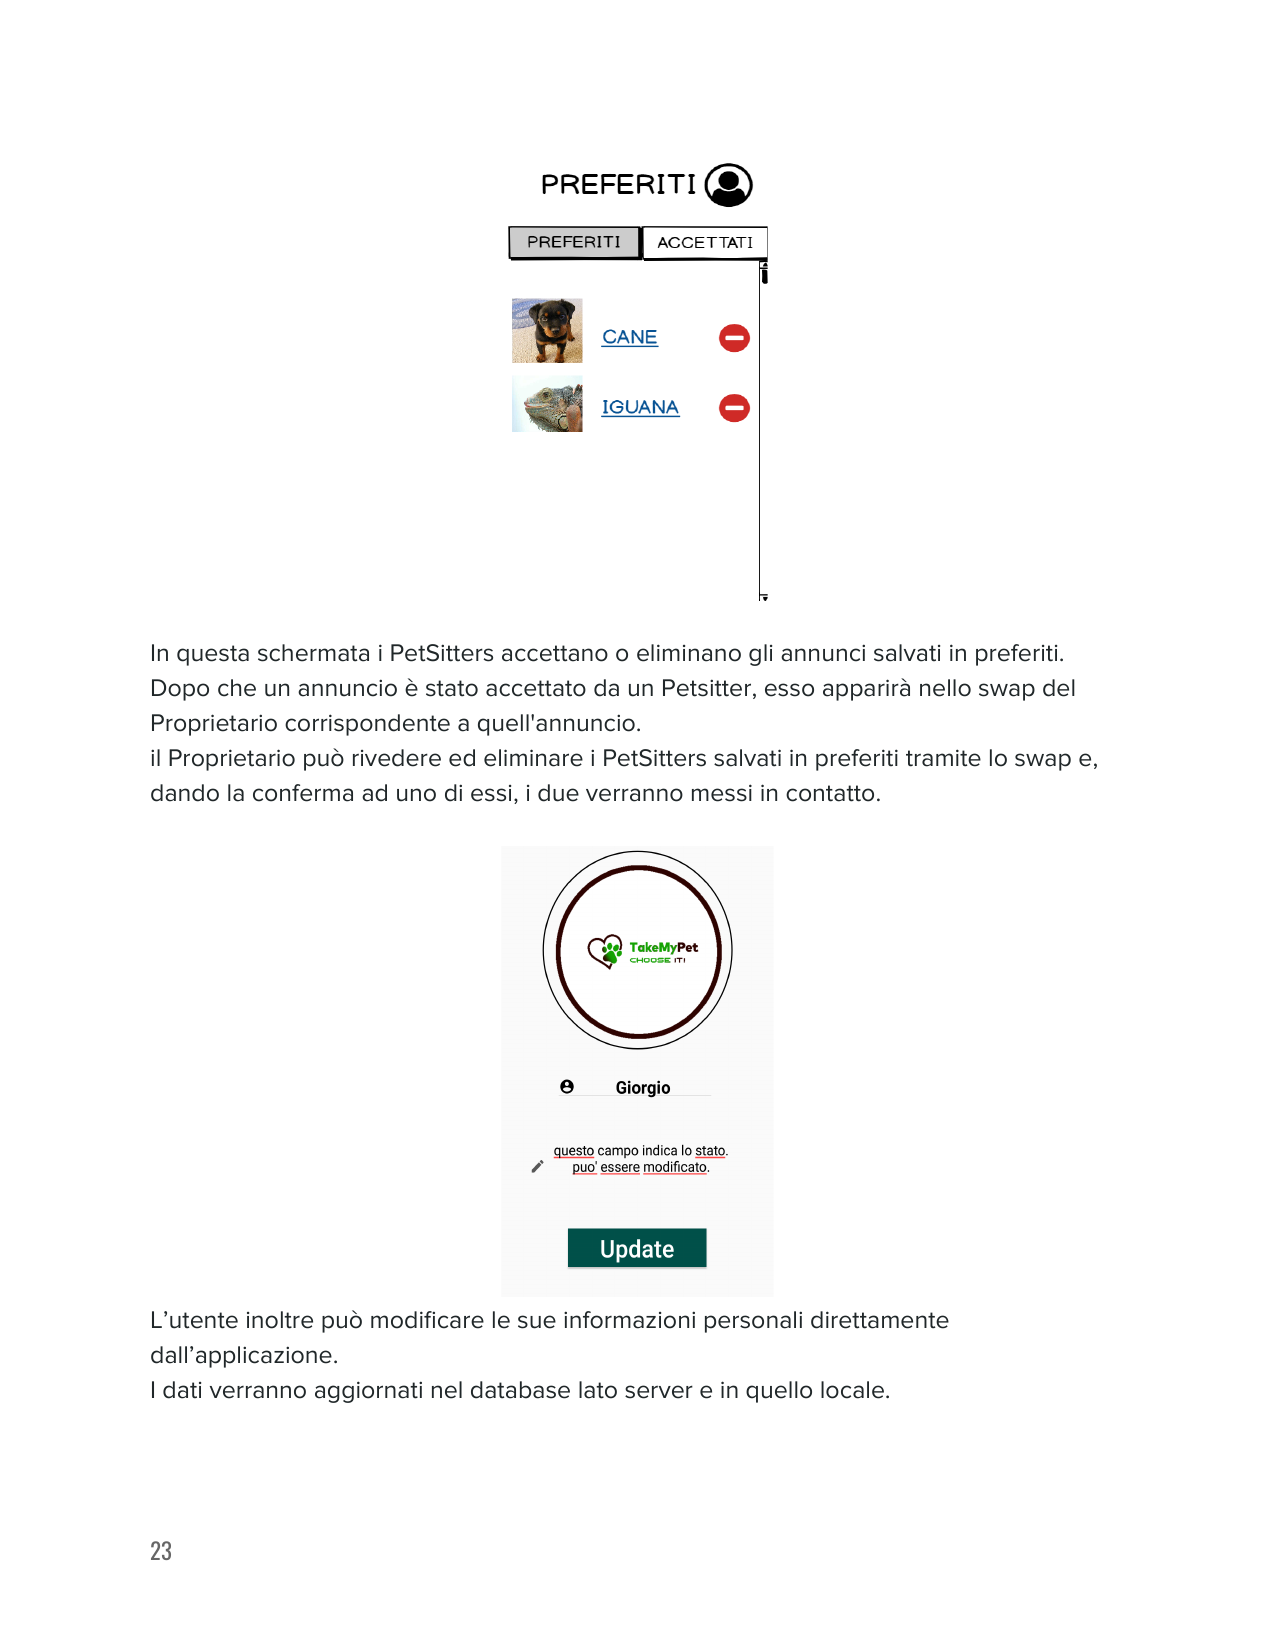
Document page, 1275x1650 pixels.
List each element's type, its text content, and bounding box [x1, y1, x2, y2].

picture [501, 846, 774, 1297]
text L’utente inoltre può modificare le sue informazioni personali direttamente dall’applicazione. I dati verranno aggiornati nel database lato server e in quello locale. [150, 1306, 1125, 1406]
picture [507, 150, 768, 601]
text In questa schermata i PetSitters accettano o eliminano gli annunci salvati in preferiti. Dopo che un annuncio è stato accettato da un Petsitter, esso apparirà nello swap del Proprietario corrispondente a quell'annuncio. il Proprietario può rivedere ed eliminare i PetSitters salvati in preferiti tramite lo swap e, dando la conferma ad uno di essi, i due verranno messi in contatto. [150, 638, 1125, 808]
